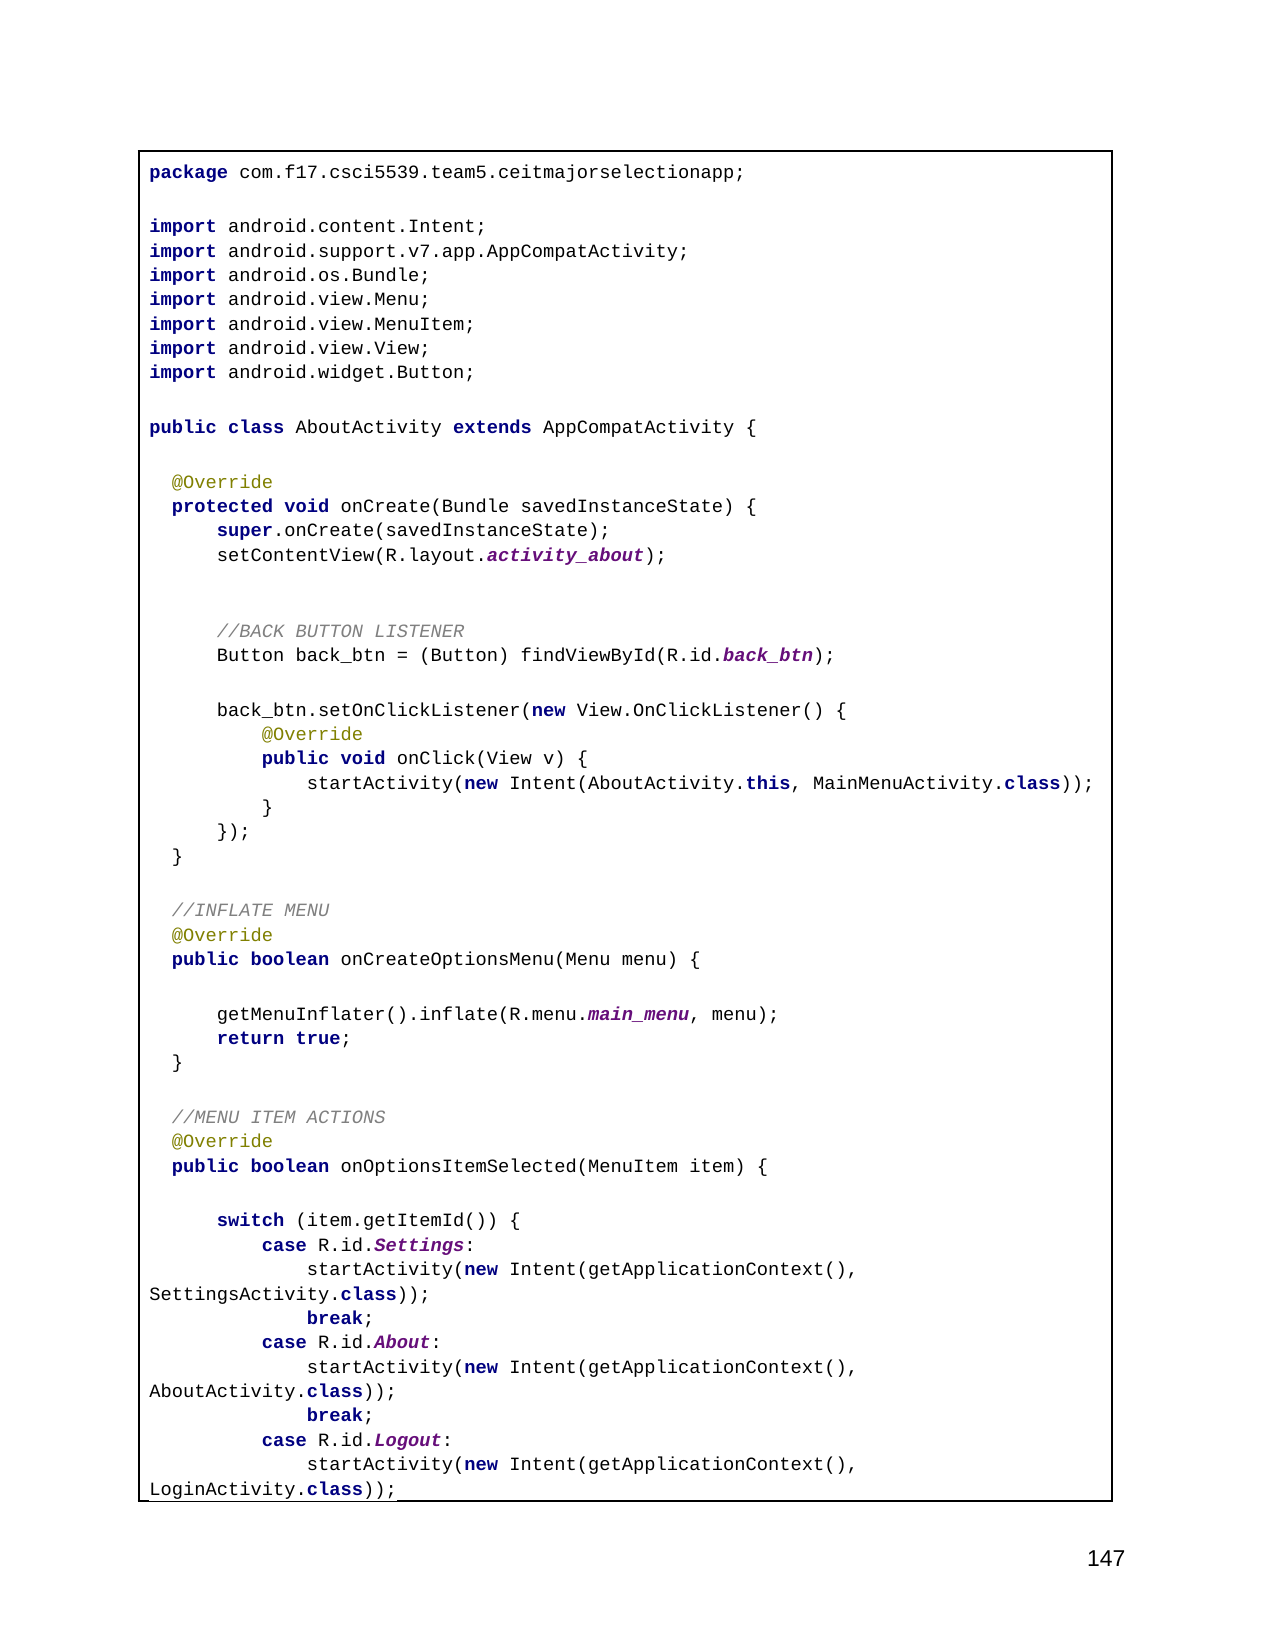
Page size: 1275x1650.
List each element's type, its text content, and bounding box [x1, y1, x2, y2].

table_header package com.f17.csci5539.team5.ceitmajorselectionapp; import android.content.Intent; import android.support.v7.app.AppCompatActivity; import android.os.Bundle; import android.view.Menu; import android.view.MenuItem; import android.view.View; import android.widget.Button; public class AboutActivity extends AppCompatActivity { @Override protected void onCreate(Bundle savedInstanceState) { super.onCreate(savedInstanceState); setContentView(R.layout.activity_about); //BACK BUTTON LISTENER Button back_btn = (Button) findViewById(R.id.back_btn); back_btn.setOnClickListener(new View.OnClickListener() { @Override public void onClick(View v) { startActivity(new Intent(AboutActivity.this, MainMenuActivity.class)); } }); } //INFLATE MENU @Override public boolean onCreateOptionsMenu(Menu menu) { getMenuInflater().inflate(R.menu.main_menu, menu); return true; } //MENU ITEM ACTIONS @Override public boolean onOptionsItemSelected(MenuItem item) { switch (item.getItemId()) { case R.id.Settings: startActivity(new Intent(getApplicationContext(), SettingsActivity.class)); break; case R.id.About: startActivity(new Intent(getApplicationContext(), AboutActivity.class)); break; case R.id.Logout: startActivity(new Intent(getApplicationContext(), LoginActivity.class)); break; default: return super.onOptionsItemSelected(item); } return true; } @Override public void onBackPressed() { startActivity(new Intent(AboutActivity.this, MainMenuActivity.class)); } } [140, 152, 1111, 1500]
